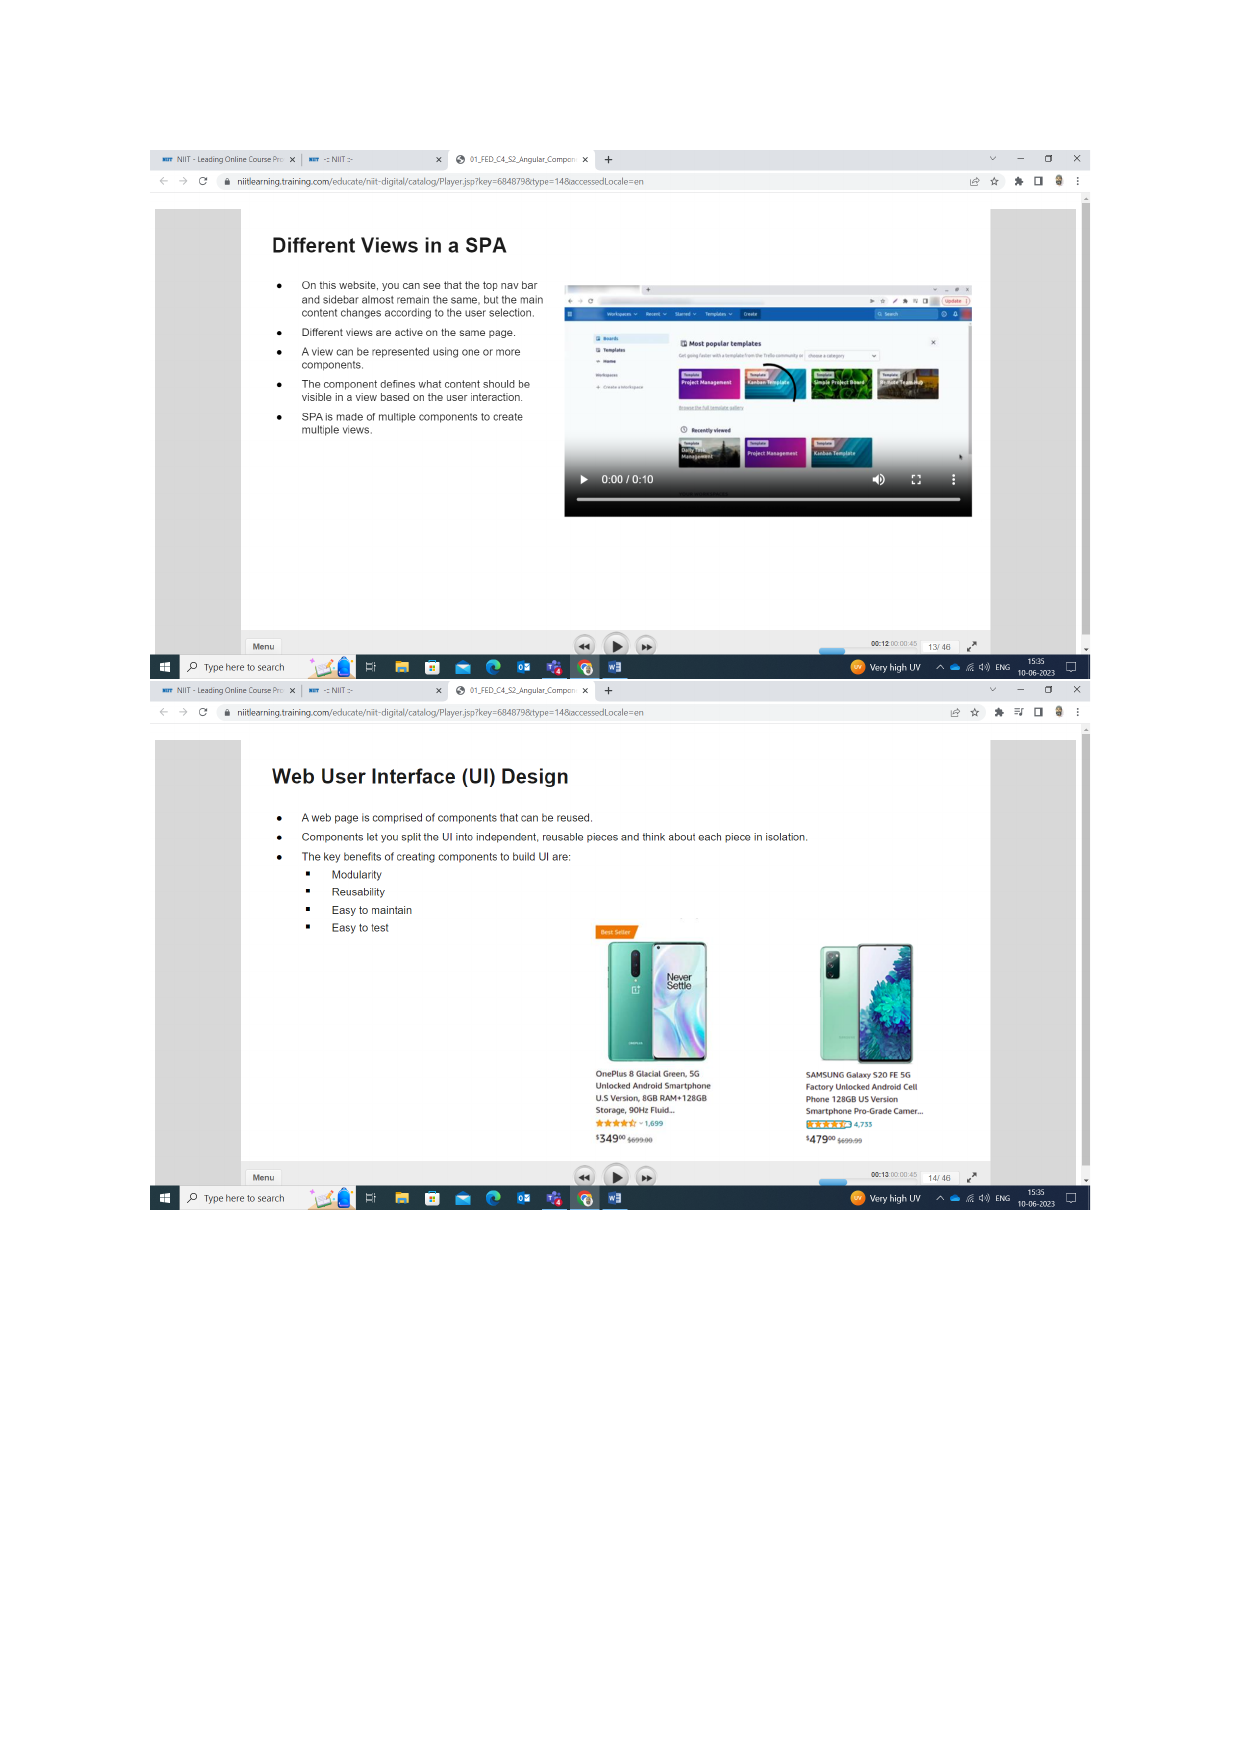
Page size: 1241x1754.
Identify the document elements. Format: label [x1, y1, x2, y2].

picture [150, 150, 1091, 679]
picture [150, 681, 1091, 1210]
